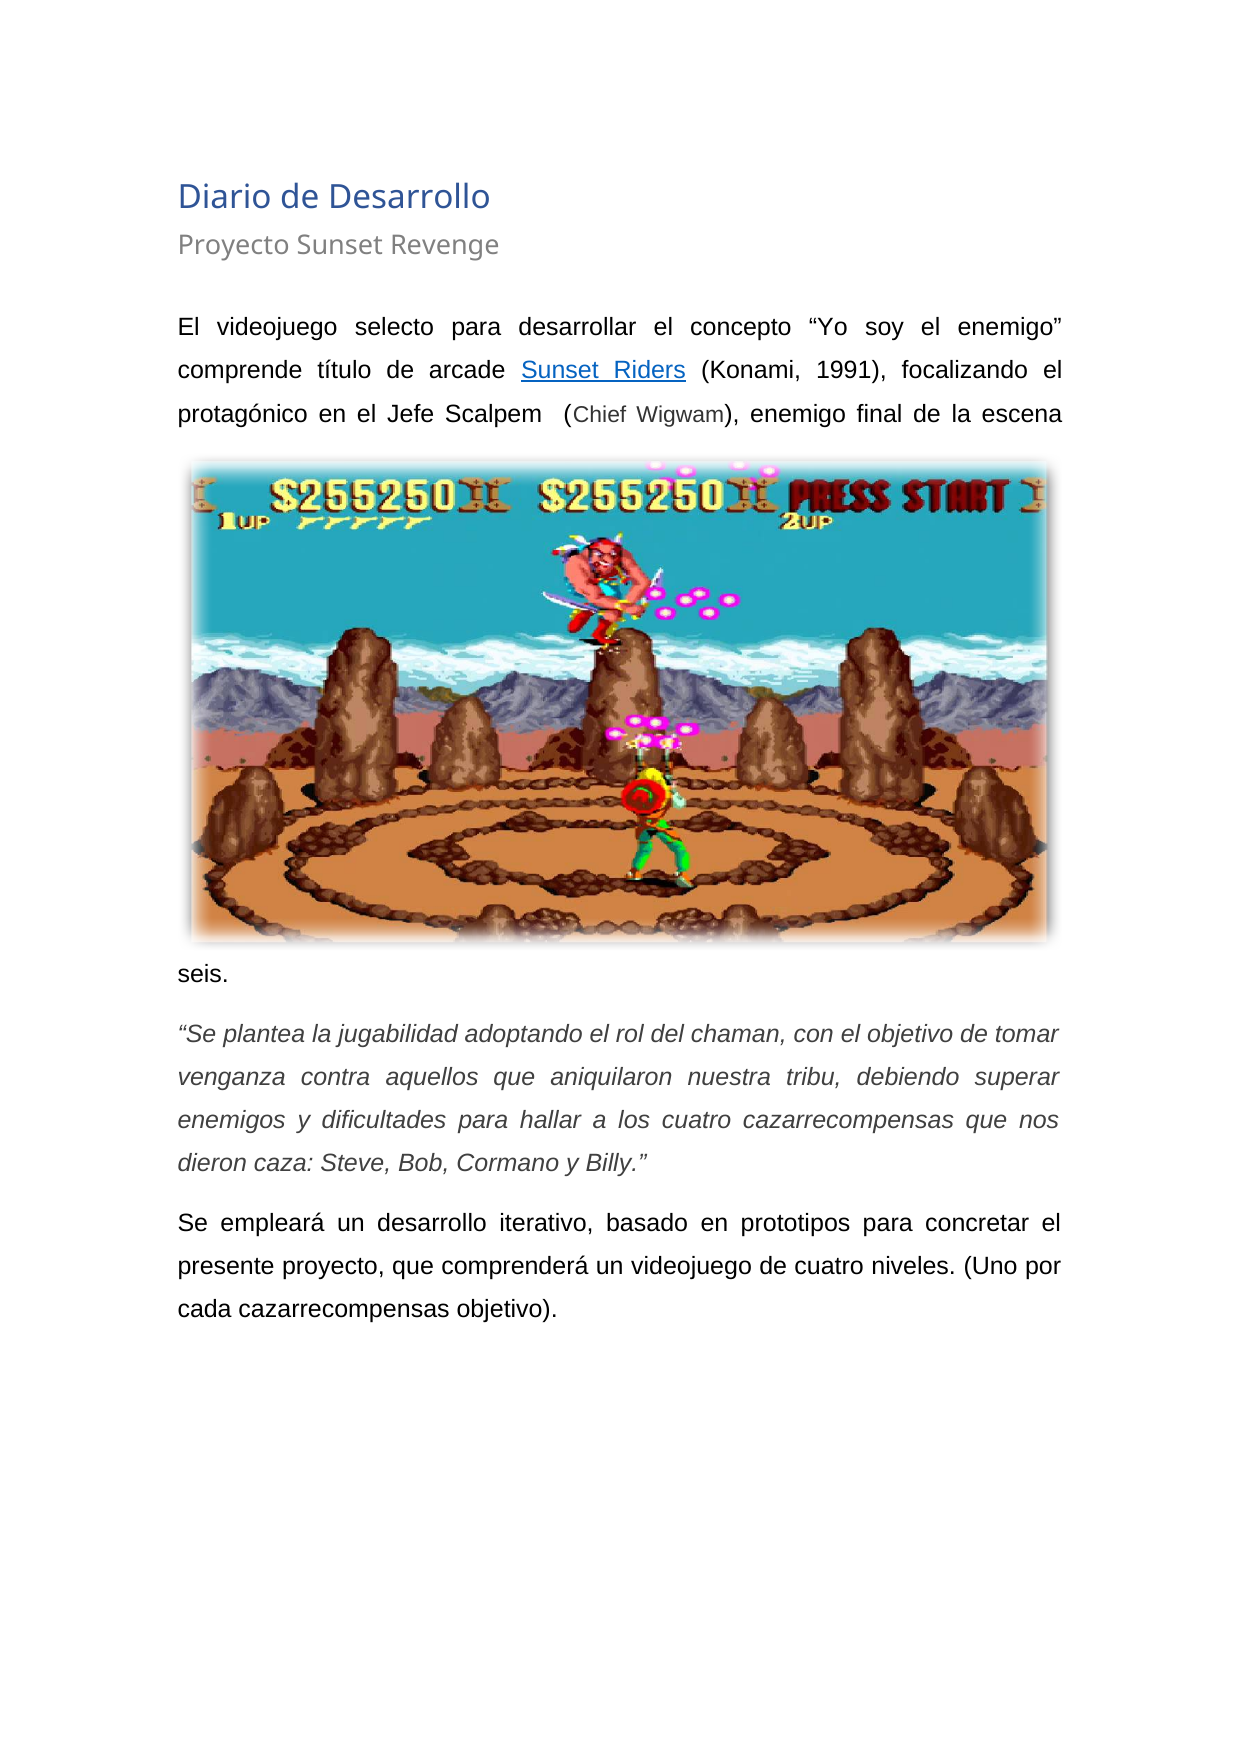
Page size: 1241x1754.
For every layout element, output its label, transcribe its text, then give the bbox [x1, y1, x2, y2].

text “Se plantea la jugabilidad adoptando el rol del chaman, con el objetivo de tomar venganza contra aquellos que aniquilaron nuestra tribu, debiendo superar enemigos y dificultades para hallar a los cuatro cazarrecompensas que nos dieron caza: Steve, Bob, Cormano y Billy.” [177, 1019, 1063, 1177]
subtitle Proyecto Sunset Revenge [177, 226, 1063, 263]
picture [208, 483, 1033, 922]
subtitle Diario de Desarrollo [177, 173, 1063, 218]
text Se empleará un desarrollo iterativo, basado en prototipos para concretar el presente proyecto, que comprenderá un videojuego de cuatro niveles. (Uno por cada cazarrecompensas objetivo). [177, 1208, 1063, 1323]
